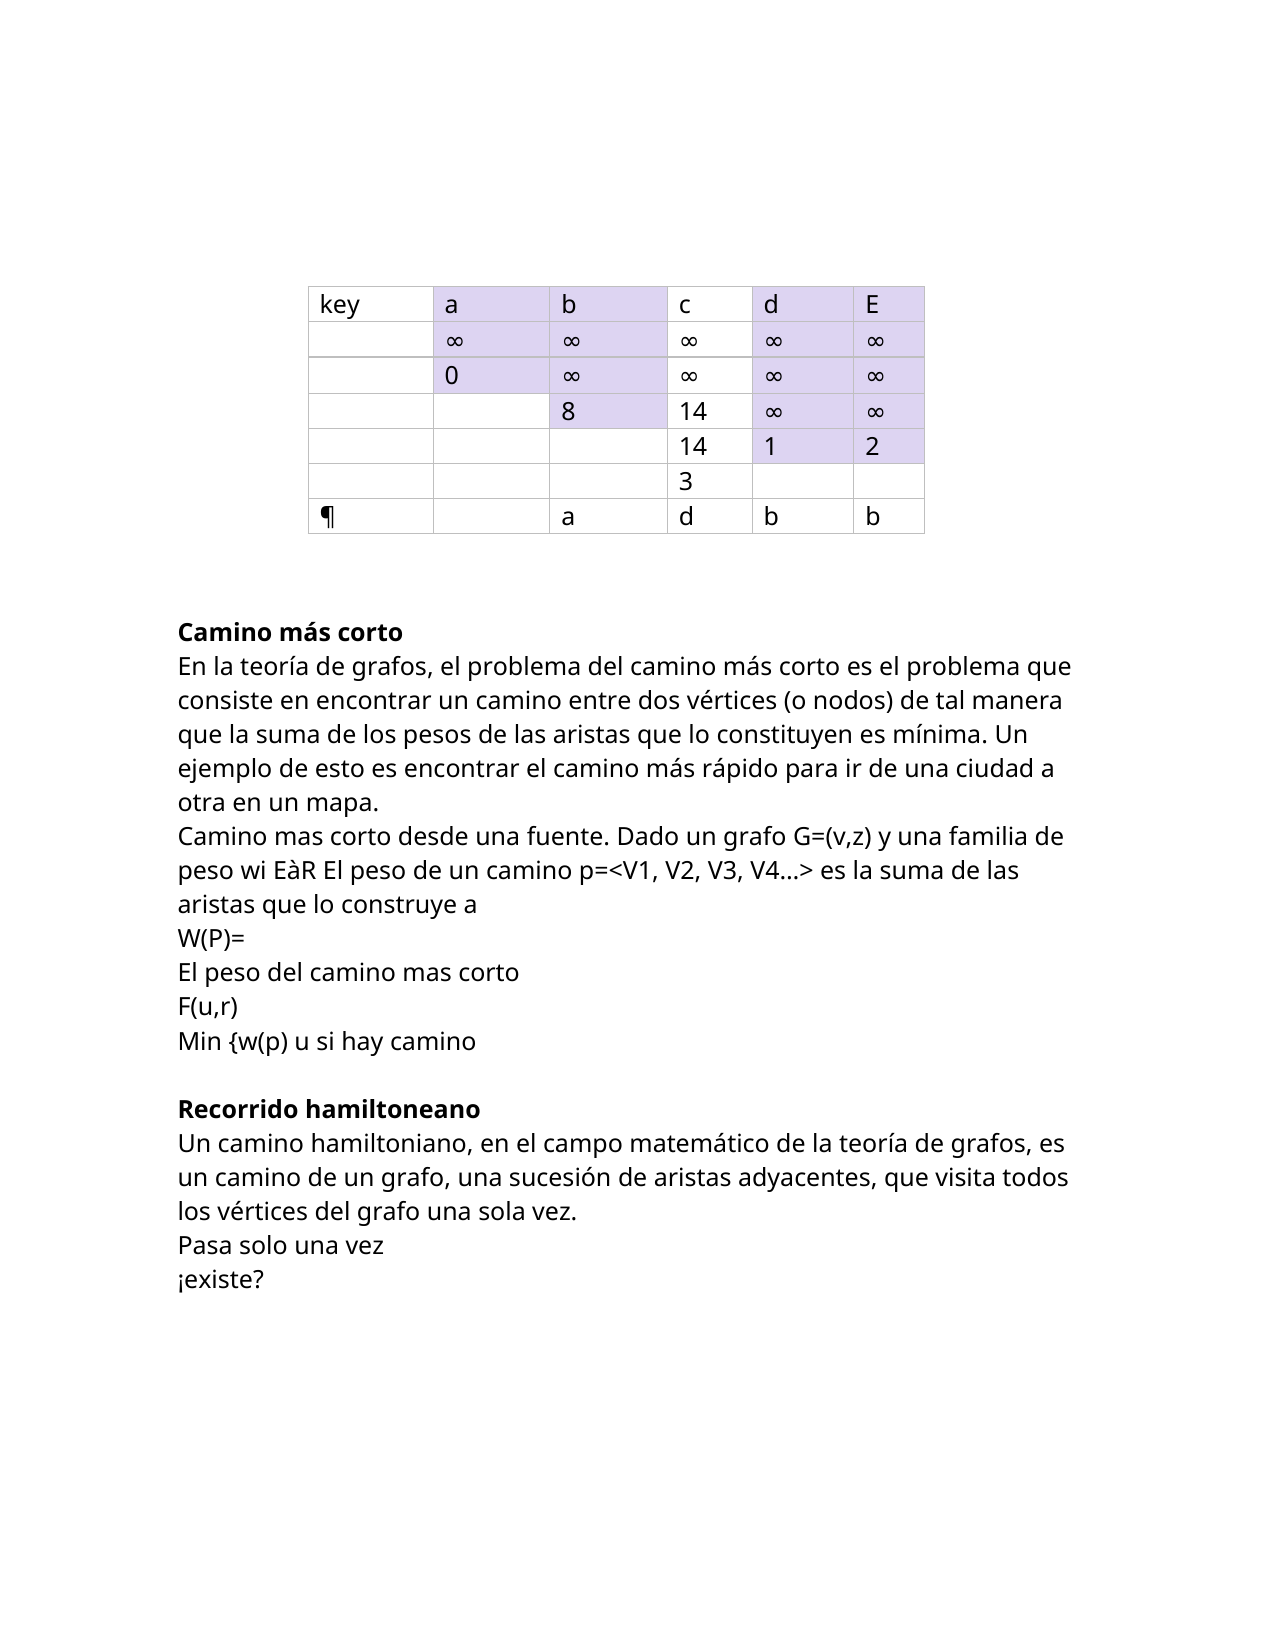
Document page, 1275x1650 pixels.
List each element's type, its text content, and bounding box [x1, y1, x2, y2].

table_cell 0 [434, 358, 549, 393]
table_cell [434, 464, 549, 498]
table_cell [753, 464, 853, 498]
table_cell ∞ [550, 358, 667, 393]
table_header key [309, 287, 433, 321]
text Recorrido hamiltoneano [177, 1091, 1098, 1125]
table_cell 8 [550, 394, 667, 428]
table_cell ∞ [753, 358, 853, 393]
table_cell ¶ [309, 499, 433, 533]
text F(u,r) [177, 989, 1098, 1023]
text El peso del camino mas corto [177, 955, 1098, 989]
table_cell 3 [668, 464, 752, 498]
table_cell b [854, 499, 924, 533]
table_cell [434, 394, 549, 428]
table_header E [854, 287, 924, 321]
text Pasa solo una vez [177, 1227, 1098, 1262]
table_header d [753, 287, 853, 321]
table_cell [434, 499, 549, 533]
text W(P)= [177, 921, 1098, 955]
table_cell 14 [668, 429, 752, 463]
table_cell ∞ [434, 322, 549, 356]
text Min {w(p) u si hay camino [177, 1023, 1098, 1057]
table_cell ∞ [854, 322, 924, 356]
table_cell ∞ [753, 322, 853, 356]
table_cell ∞ [753, 394, 853, 428]
table_cell a [550, 499, 667, 533]
table_cell ∞ [668, 322, 752, 356]
table_cell [309, 464, 433, 498]
table_cell d [668, 499, 752, 533]
table_cell [854, 464, 924, 498]
table_header a [434, 287, 549, 321]
table_cell 2 [854, 429, 924, 463]
table_header c [668, 287, 752, 321]
table_cell 1 [753, 429, 853, 463]
text Camino mas corto desde una fuente. Dado un grafo G=(v,z) y una familia de peso wi EàR El peso de un camino p=<V1, V2, V3, V4…> es la suma de las aristas que lo construye a [177, 819, 1098, 921]
table_cell [309, 394, 433, 428]
table_header b [550, 287, 667, 321]
text En la teoría de grafos, el problema del camino más corto es el problema que consiste en encontrar un camino entre dos vértices (o nodos) de tal manera que la suma de los pesos de las aristas que lo constituyen es mínima. Un ejemplo de esto es encontrar el camino más rápido para ir de una ciudad a otra en un mapa. [177, 648, 1098, 819]
text Camino más corto [177, 614, 1098, 648]
text Un camino hamiltoniano, en el campo matemático de la teoría de grafos, es un camino de un grafo, una sucesión de aristas adyacentes, que visita todos los vértices del grafo una sola vez. [177, 1125, 1098, 1227]
table_cell 14 [668, 394, 752, 428]
table_cell [309, 322, 433, 356]
table_cell [309, 429, 433, 463]
table_cell ∞ [854, 358, 924, 393]
table_cell [309, 358, 433, 393]
table_cell ∞ [668, 358, 752, 393]
table_cell b [753, 499, 853, 533]
table_cell [434, 429, 549, 463]
table_cell ∞ [854, 394, 924, 428]
text ¡existe? [177, 1262, 1098, 1296]
table_cell [550, 429, 667, 463]
table_cell [550, 464, 667, 498]
table_cell ∞ [550, 322, 667, 356]
